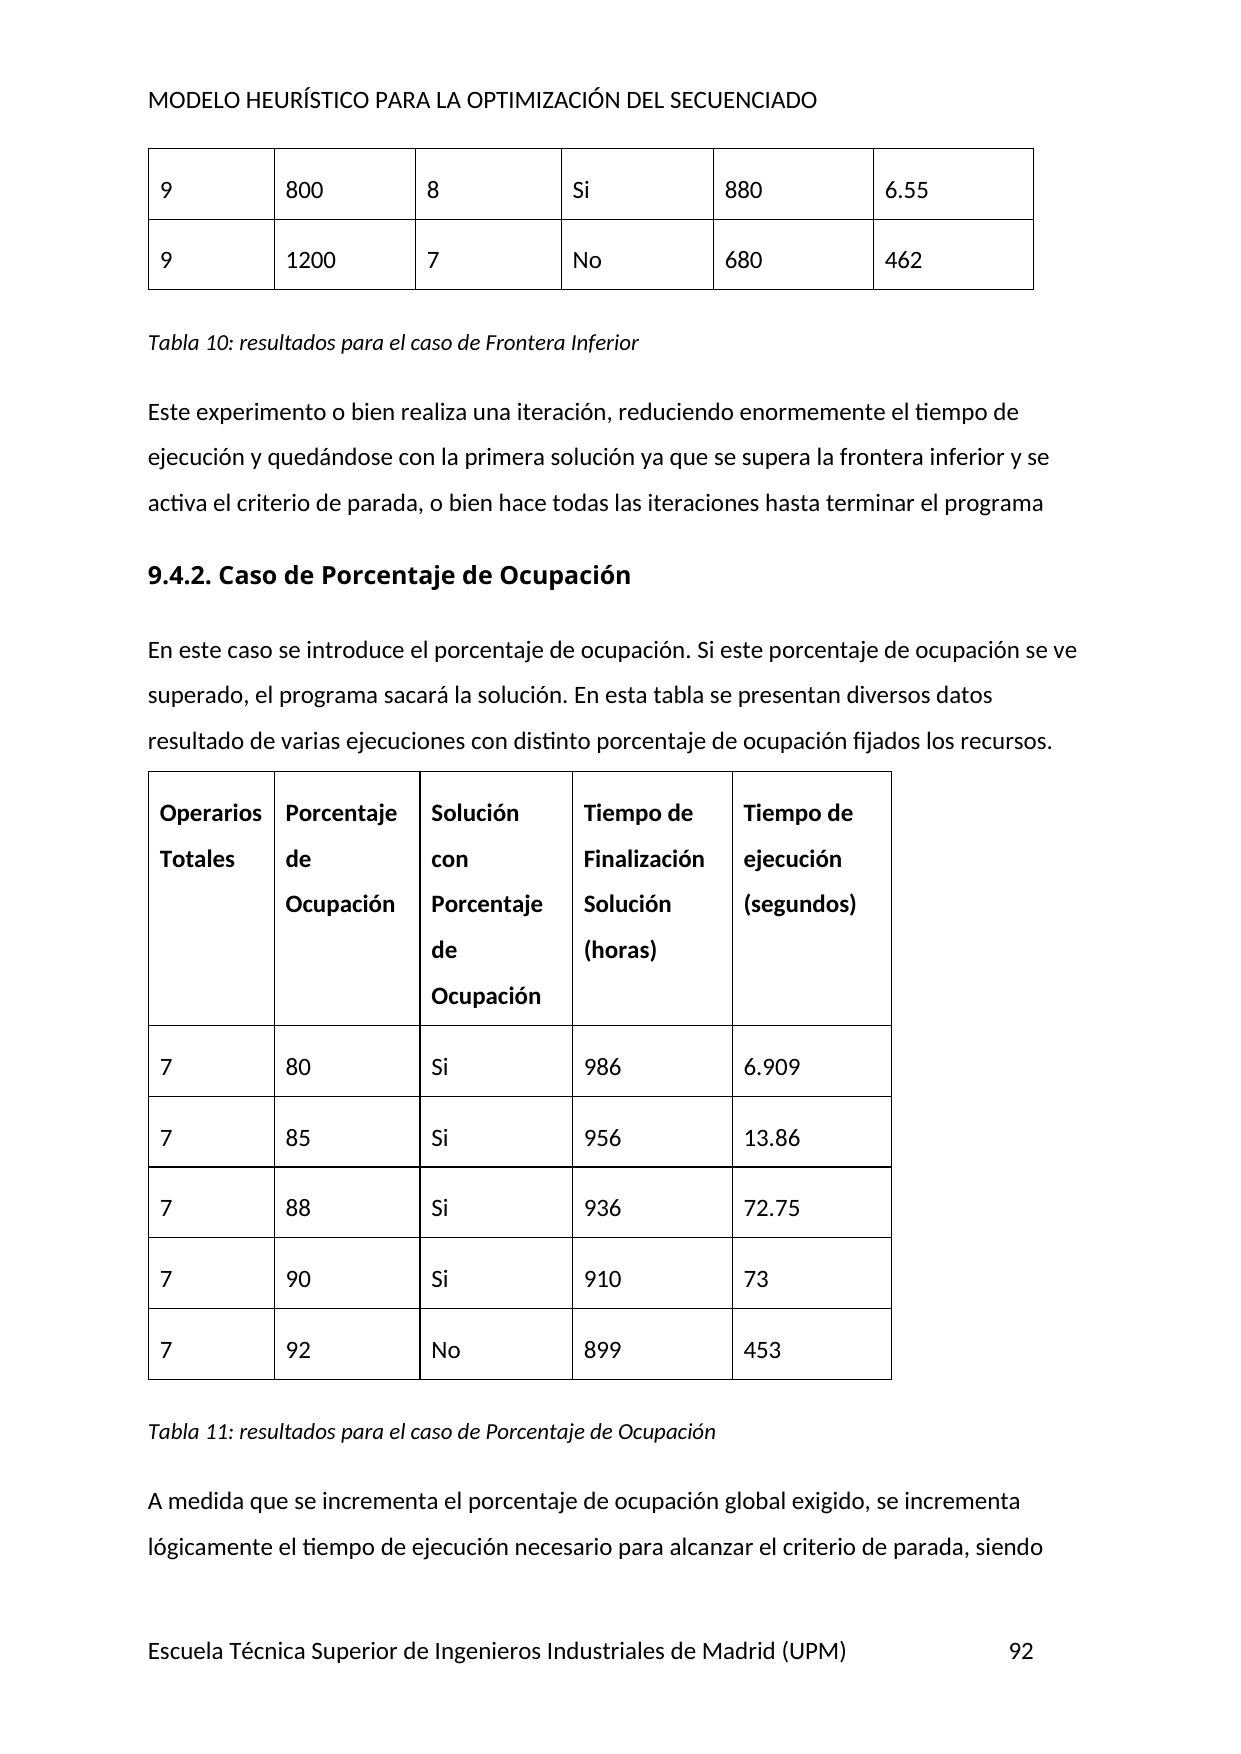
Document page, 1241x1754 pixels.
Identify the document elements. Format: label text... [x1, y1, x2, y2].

table_header Tiempo de ejecución (segundos) [733, 772, 891, 1025]
table_cell 7 [149, 1309, 274, 1379]
table_cell 92 [275, 1309, 419, 1379]
table_cell Si [421, 1097, 572, 1166]
table_header Porcentaje de Ocupación [275, 772, 419, 1025]
table_cell 7 [149, 1026, 274, 1096]
table_cell 680 [714, 220, 873, 289]
text Tabla 10: resultados para el caso de Frontera Inferior [148, 328, 1092, 356]
table_cell 9 [149, 149, 274, 218]
table_cell 880 [714, 149, 873, 218]
table_cell 7 [149, 1097, 274, 1166]
table_header Solución con Porcentaje de Ocupación [421, 772, 572, 1025]
table_cell 8 [416, 149, 561, 218]
table_cell 1200 [275, 220, 415, 289]
table_cell 800 [275, 149, 415, 218]
table_cell 936 [573, 1168, 732, 1237]
table_cell Si [562, 149, 713, 218]
table_cell 899 [573, 1309, 732, 1379]
table_cell 9 [149, 220, 274, 289]
table_cell Si [421, 1168, 572, 1237]
table_cell 910 [573, 1238, 732, 1308]
subtitle 9.4.2. Caso de Porcentaje de Ocupación [148, 558, 1092, 592]
text En este caso se introduce el porcentaje de ocupación. Si este porcentaje de ocupación se ve superado, el programa sacará la solución. En esta tabla se presentan diversos datos resultado de varias ejecuciones con distinto porcentaje de ocupación fijados los recursos. [148, 634, 1092, 756]
table_cell 7 [149, 1238, 274, 1308]
table_cell Si [421, 1238, 572, 1308]
table_cell Si [421, 1026, 572, 1096]
table_cell No [421, 1309, 572, 1379]
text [148, 1485, 1092, 1561]
table_cell 73 [733, 1238, 891, 1308]
table_header Tiempo de Finalización Solución (horas) [573, 772, 732, 1025]
table_cell 80 [275, 1026, 419, 1096]
table_header Operarios Totales [149, 772, 274, 1025]
table_cell 956 [573, 1097, 732, 1166]
table_cell 7 [416, 220, 561, 289]
table_cell 6.55 [874, 149, 1033, 218]
table_cell 72.75 [733, 1168, 891, 1237]
table_cell No [562, 220, 713, 289]
text Tabla 11: resultados para el caso de Porcentaje de Ocupación [148, 1417, 1092, 1446]
table_cell 85 [275, 1097, 419, 1166]
table_cell 13.86 [733, 1097, 891, 1166]
table_cell 986 [573, 1026, 732, 1096]
table_cell 462 [874, 220, 1033, 289]
table_cell 453 [733, 1309, 891, 1379]
text Este experimento o bien realiza una iteración, reduciendo enormemente el tiempo de ejecución y quedándose con la primera solución ya que se supera la frontera inferior y se activa el criterio de parada, o bien hace todas las iteraciones hasta terminar el programa [148, 396, 1092, 518]
table_cell 90 [275, 1238, 419, 1308]
table_cell 6.909 [733, 1026, 891, 1096]
table_cell 88 [275, 1168, 419, 1237]
table_cell 7 [149, 1168, 274, 1237]
